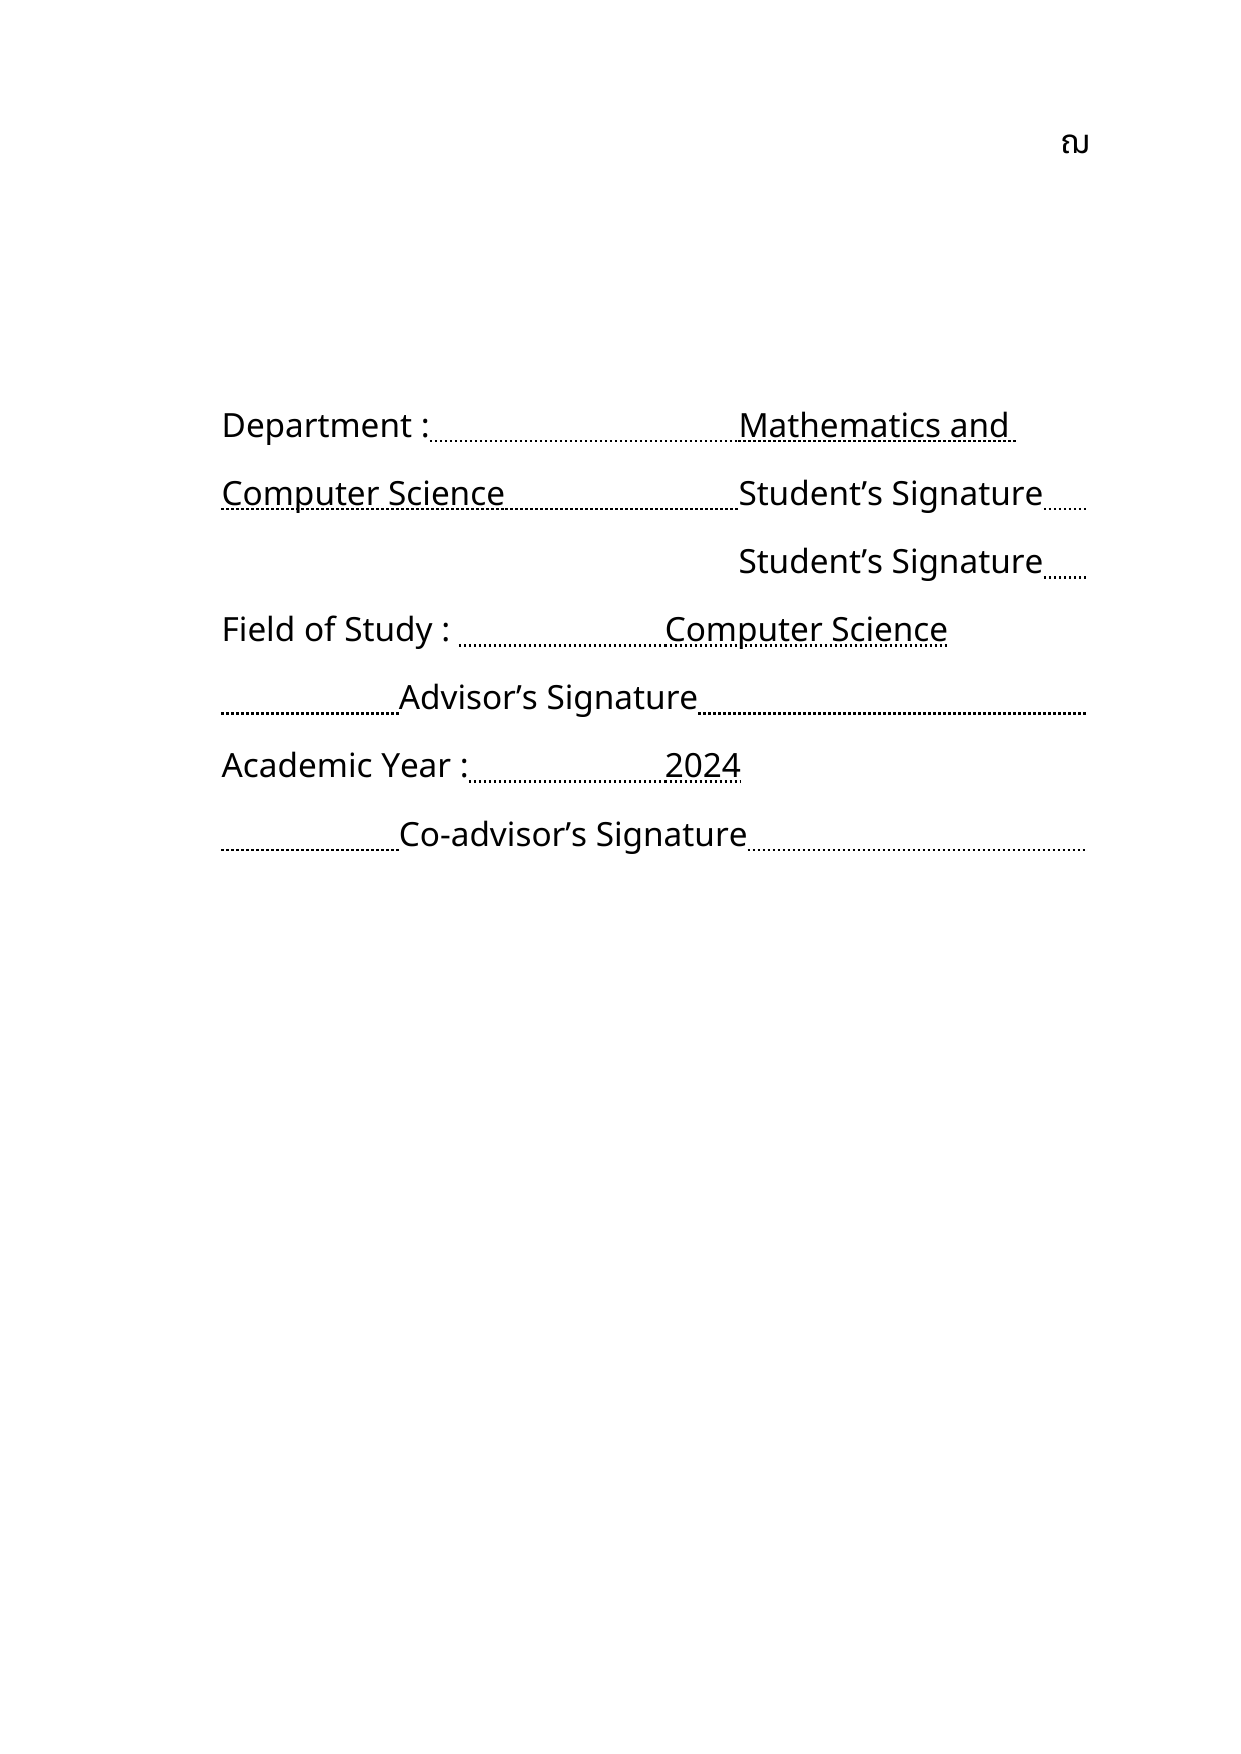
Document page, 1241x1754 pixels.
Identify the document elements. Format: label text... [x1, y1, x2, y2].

text Student’s Signature [221, 538, 1090, 583]
text Academic Year : 2024 Co-advisor’s Signature [221, 742, 1090, 856]
text Department : Mathematics and Computer Science Student’s Signature [221, 402, 1090, 515]
text Field of Study : Computer Science Advisor’s Signature [221, 606, 1090, 719]
